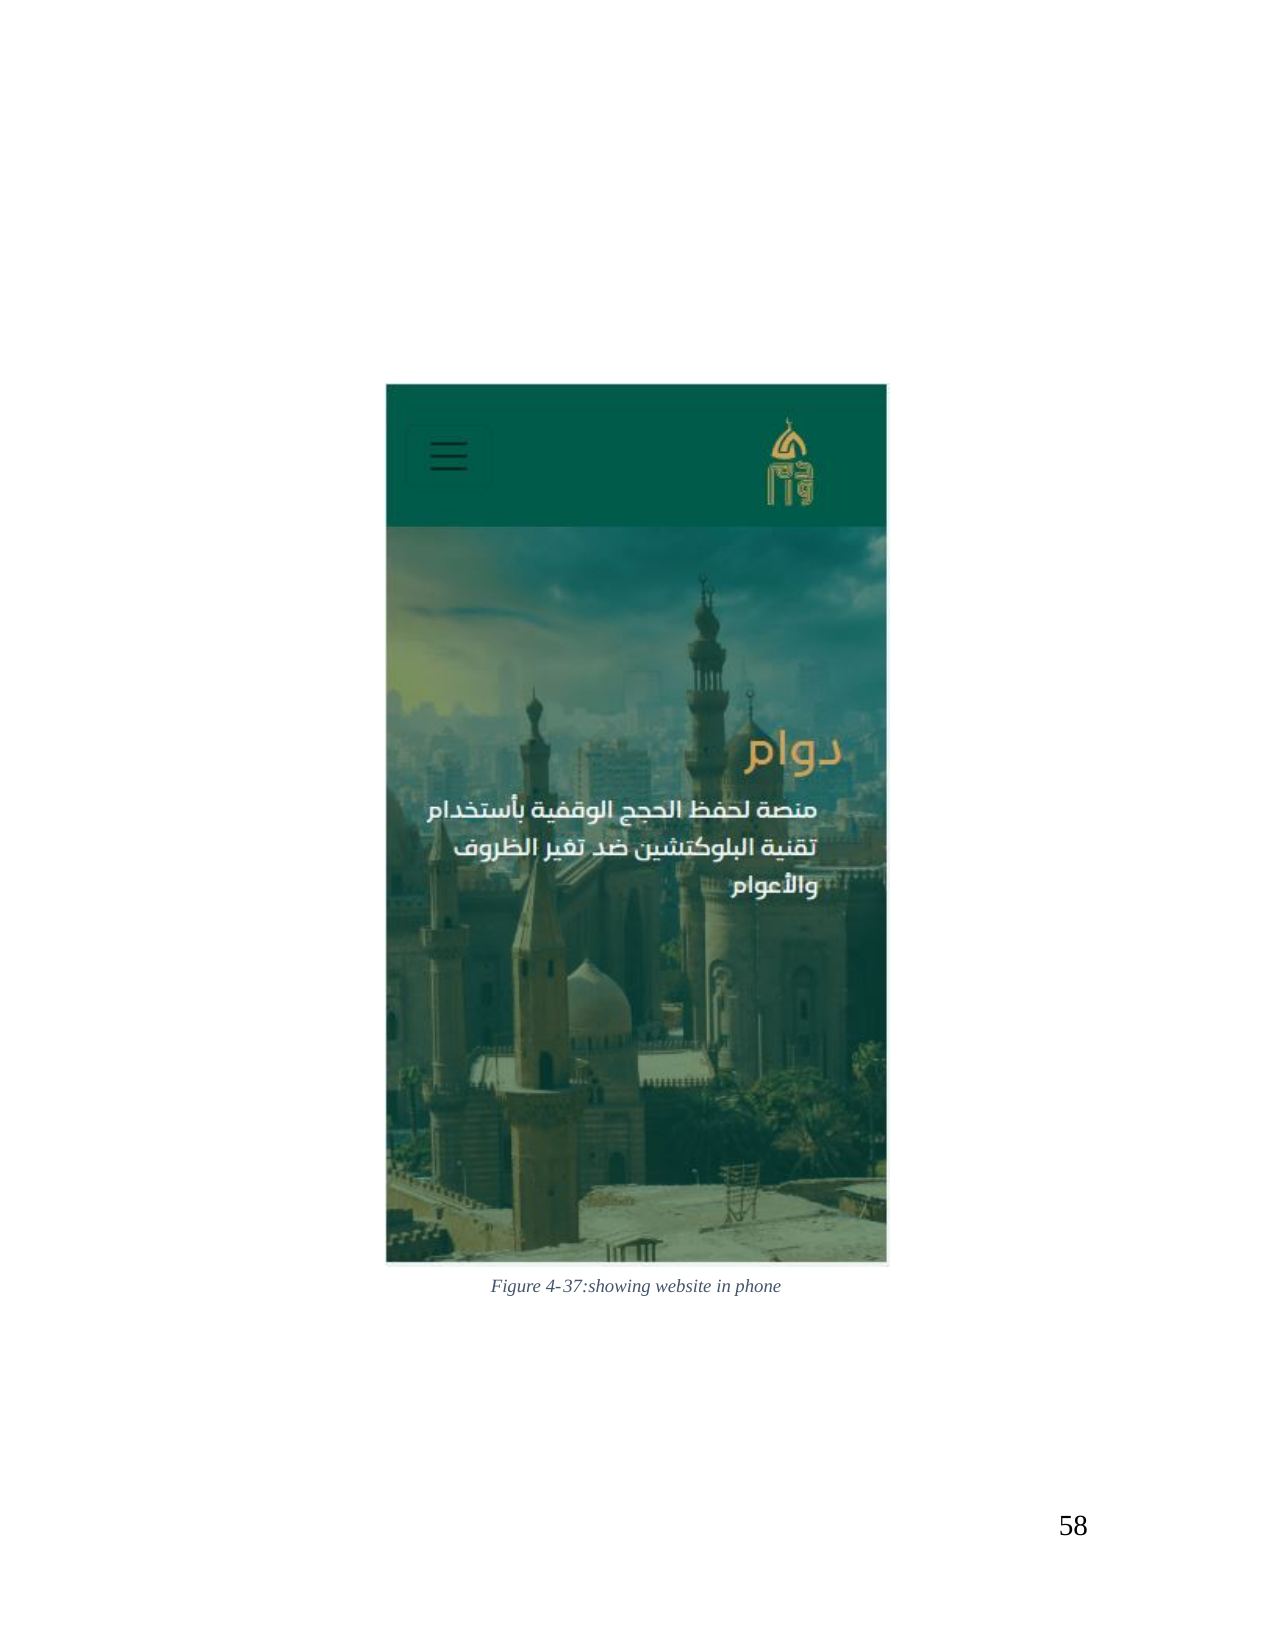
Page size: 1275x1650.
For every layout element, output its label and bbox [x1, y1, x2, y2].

picture [385, 383, 890, 1267]
